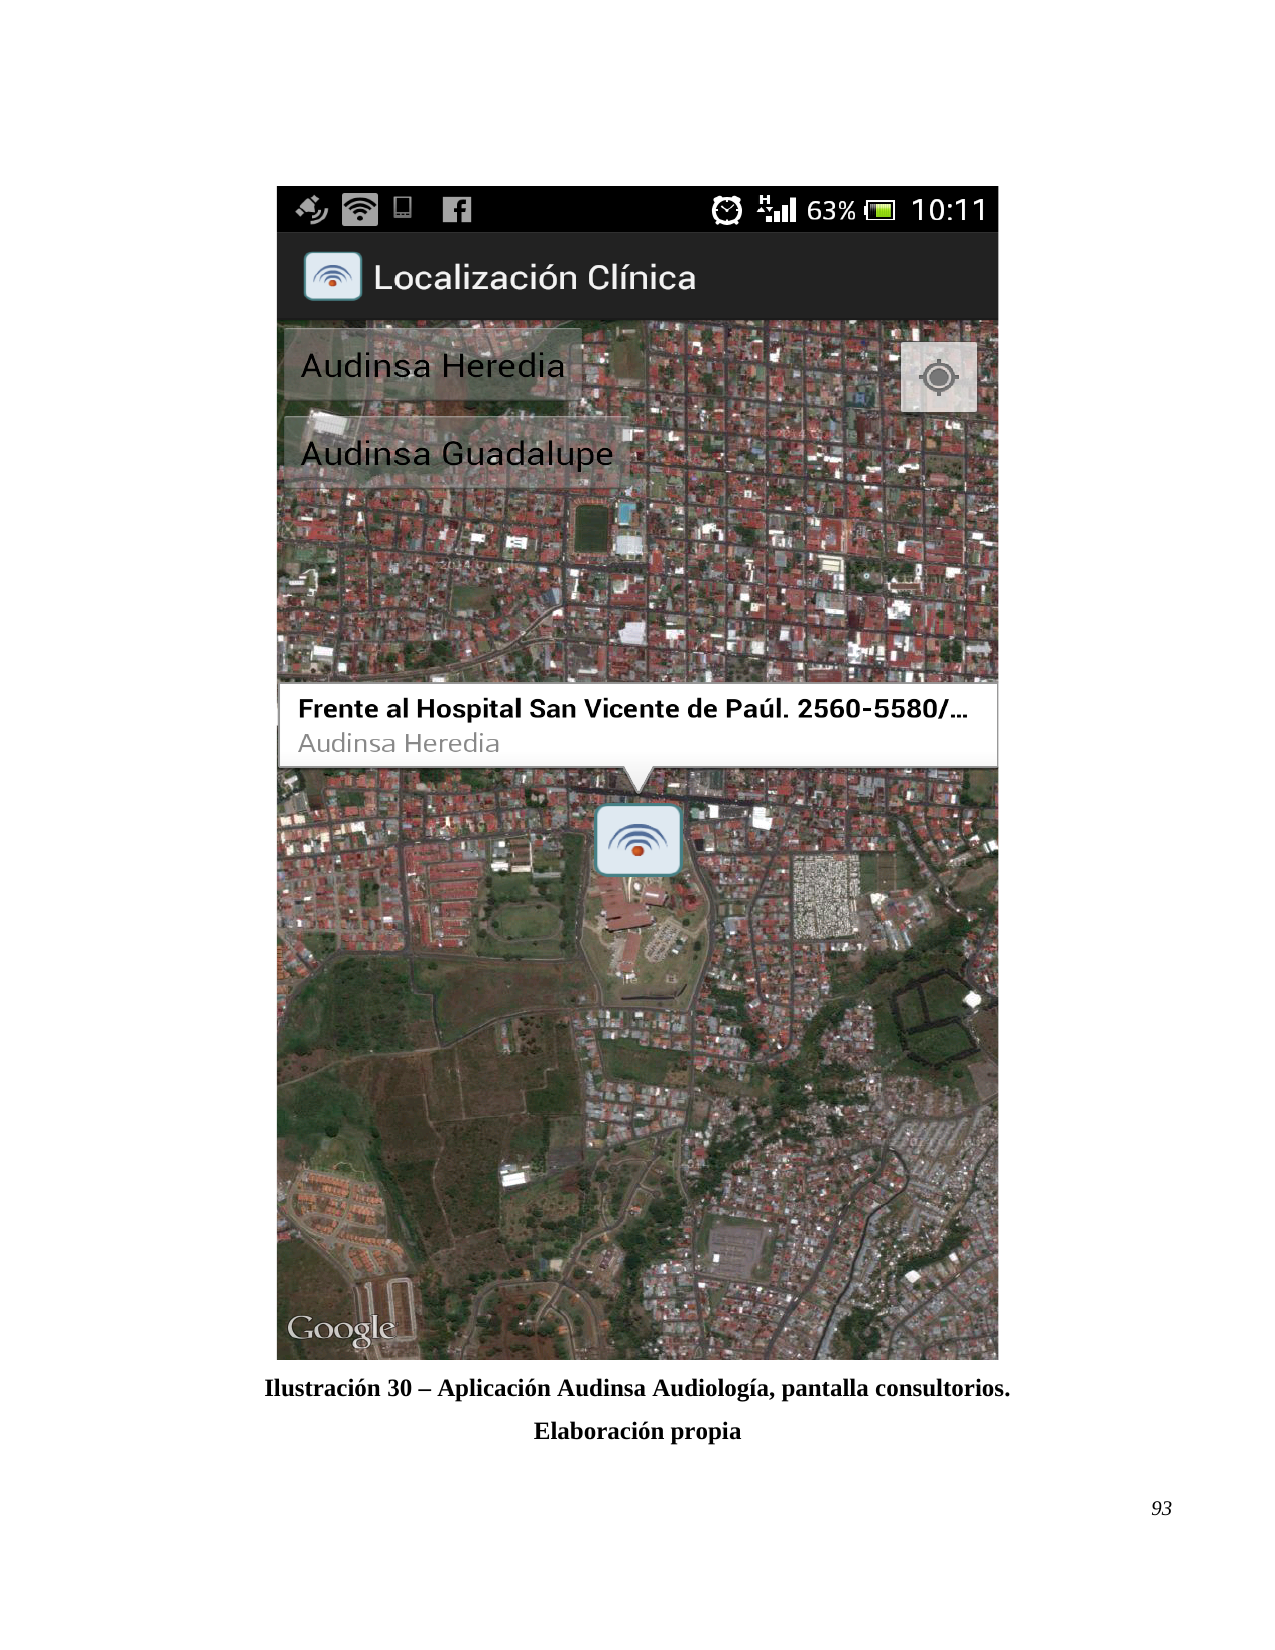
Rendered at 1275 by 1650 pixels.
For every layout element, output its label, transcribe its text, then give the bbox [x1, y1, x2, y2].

text Elaboración propia [103, 1416, 1172, 1445]
text Ilustración 30 – Aplicación Audinsa Audiología, pantalla consultorios. [103, 1373, 1172, 1402]
picture [276, 186, 999, 1360]
